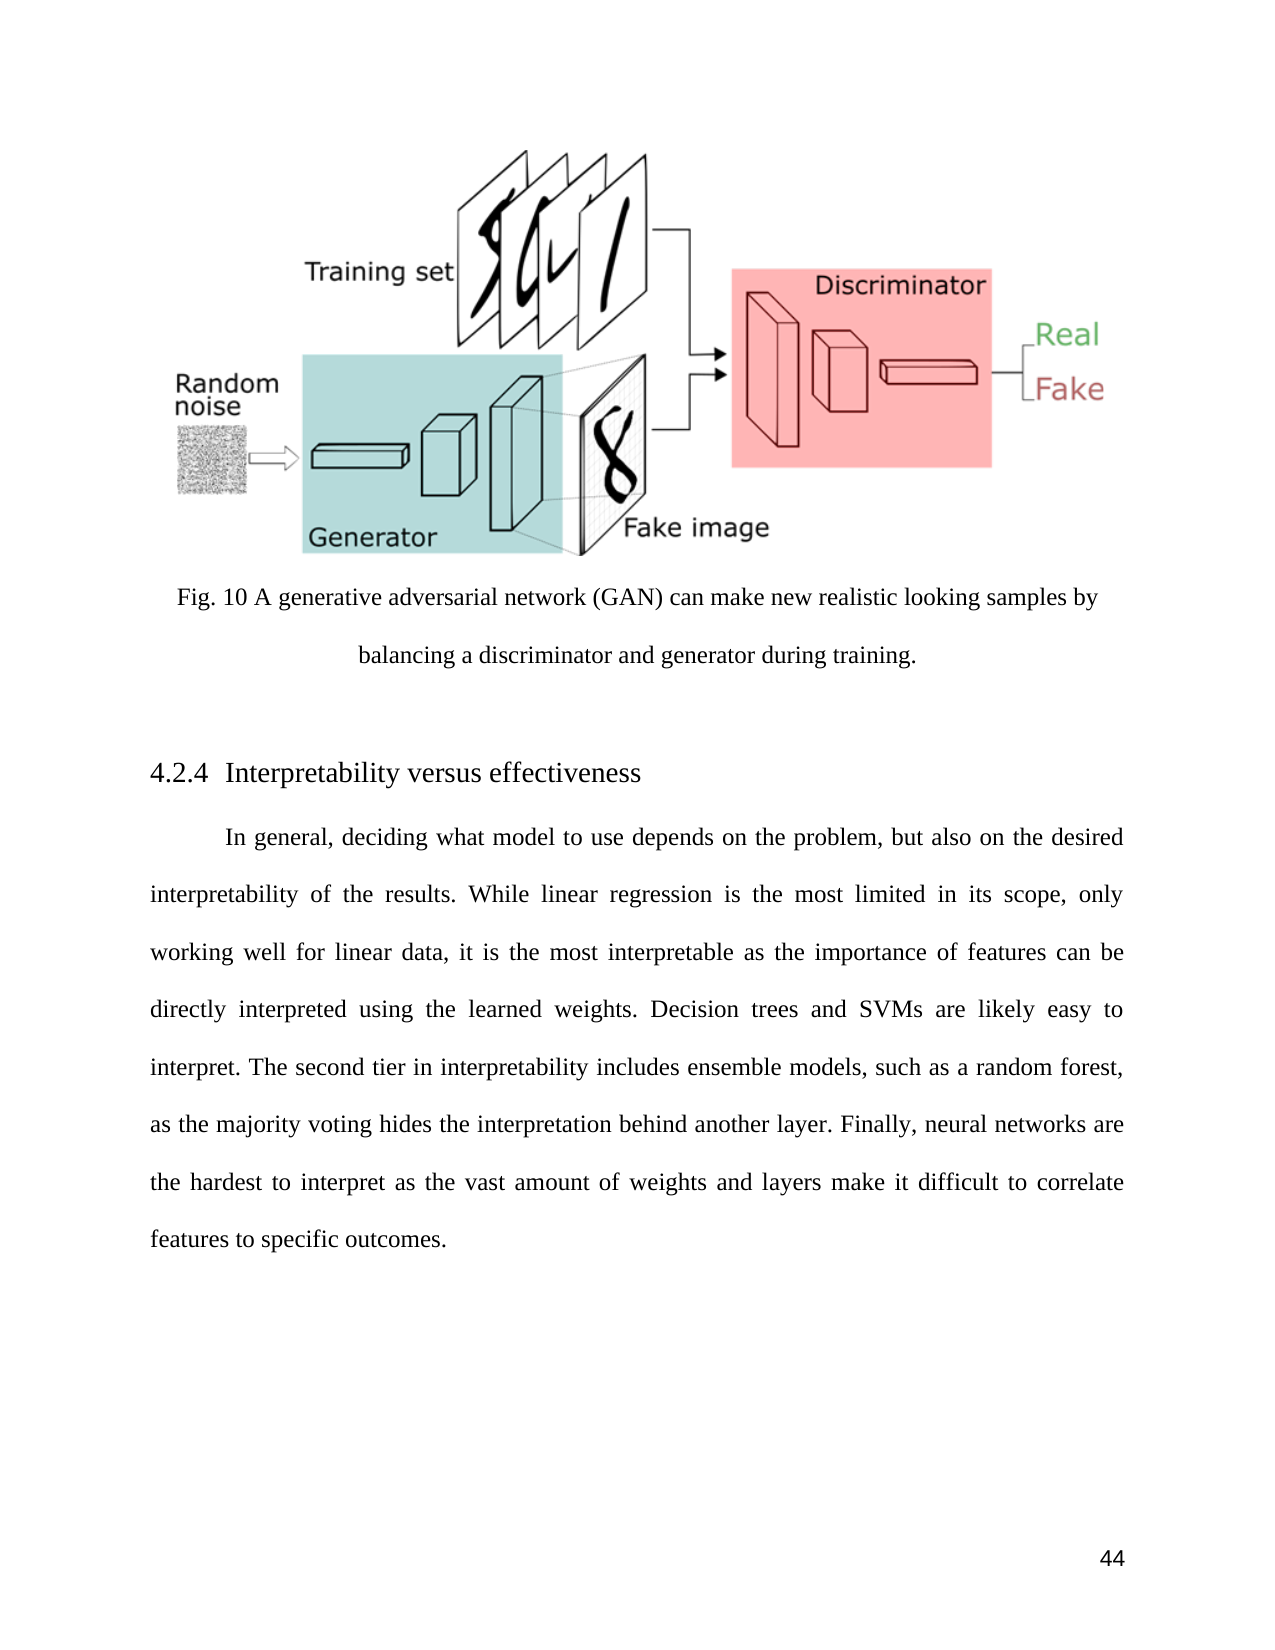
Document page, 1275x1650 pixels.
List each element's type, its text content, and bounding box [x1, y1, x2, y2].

text Fig. 10 A generative adversarial network (GAN) can make new realistic looking samples by balancing a discriminator and generator during training. [150, 582, 1125, 669]
picture [171, 150, 1104, 556]
text In general, deciding what model to use depends on the problem, but also on the desired interpretability of the results. While linear regression is the most limited in its scope, only working well for linear data, it is the most interpretable as the importance of features can be directly interpreted using the learned weights. Decision trees and SVMs are likely easy to interpret. The second tier in interpretability includes ensemble models, such as a random forest, as the majority voting hides the interpretation behind another layer. Finally, neural networks are the hardest to interpret as the vast amount of weights and layers make it difficult to correlate features to specific outcomes. [150, 822, 1125, 1253]
list Interpretability versus effectiveness [150, 755, 1125, 788]
